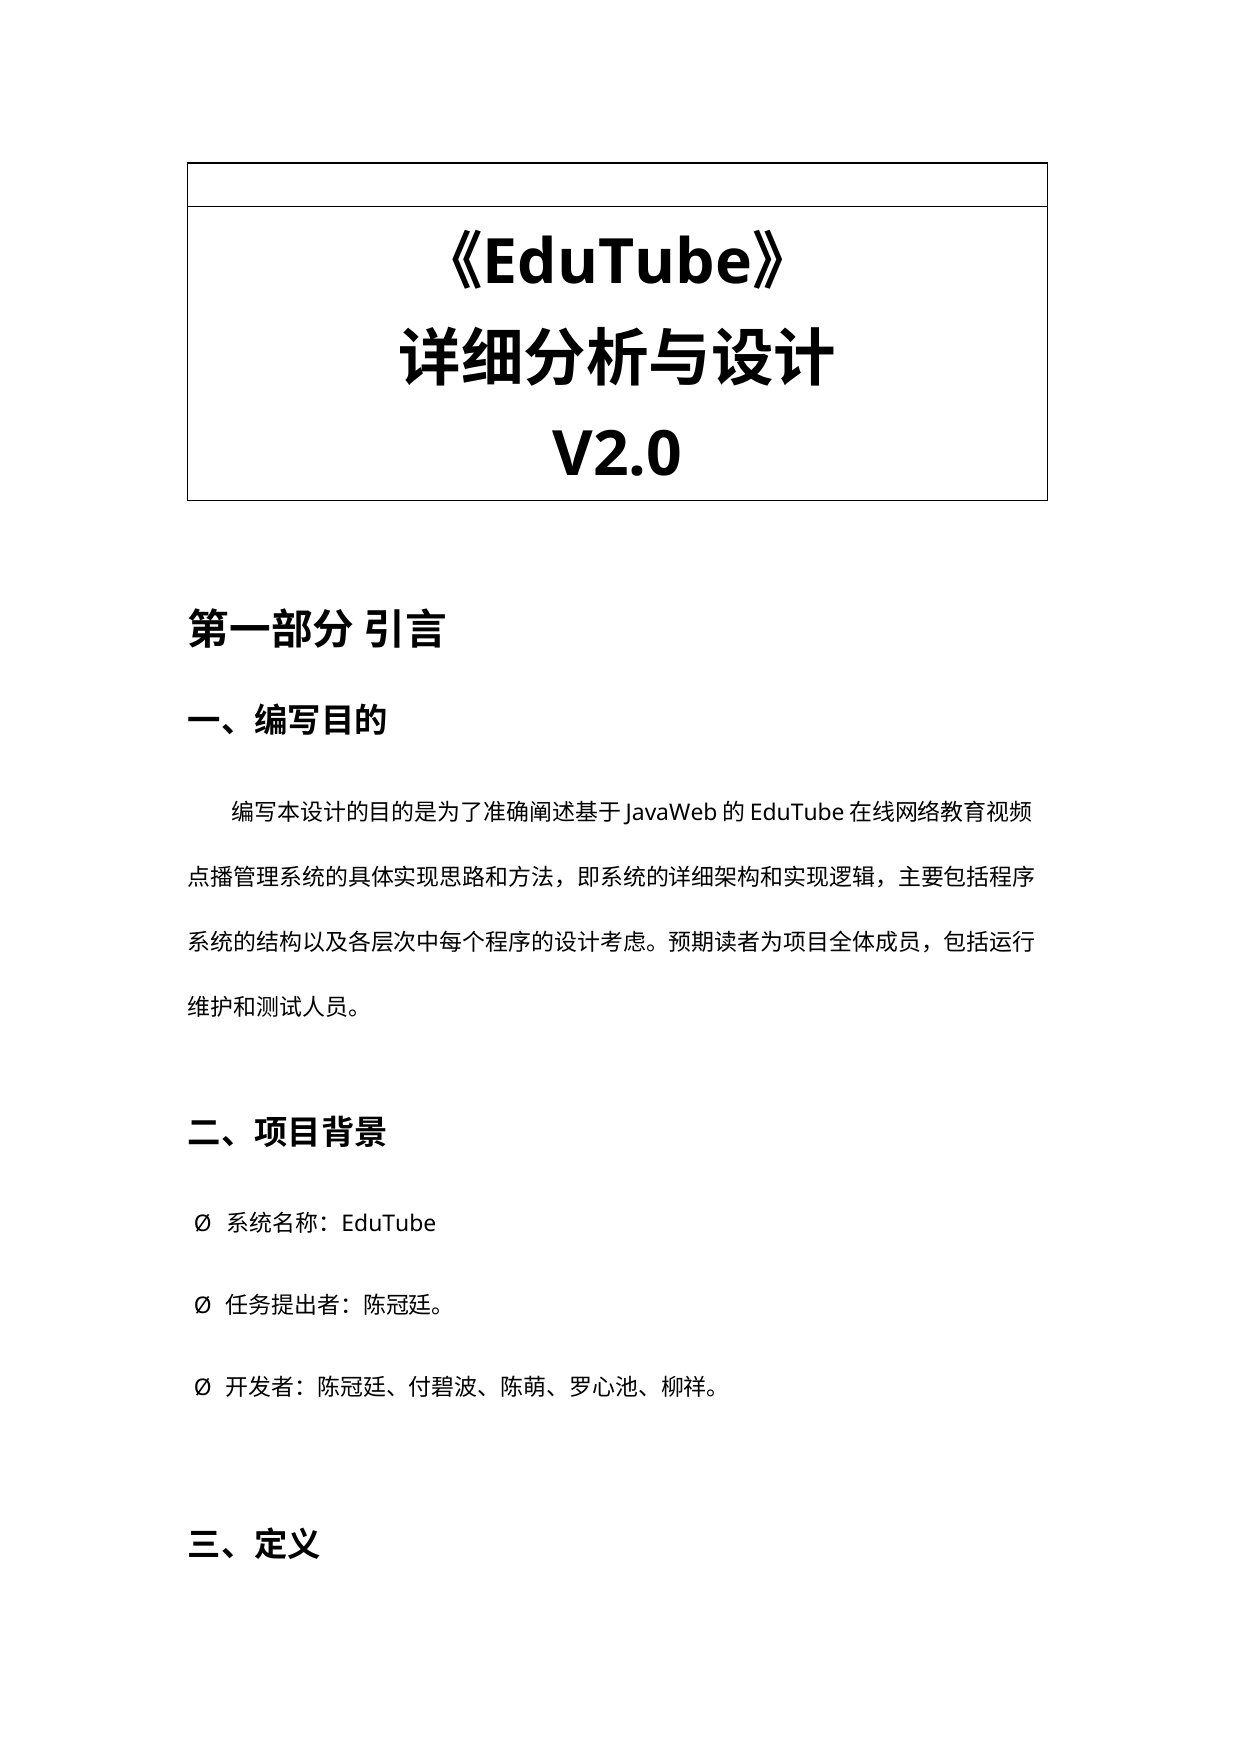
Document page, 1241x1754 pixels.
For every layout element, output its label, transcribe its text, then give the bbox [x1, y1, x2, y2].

text Ø 开发者：陈冠廷、付碧波、陈萌、罗心池、柳祥。 [187, 1353, 1053, 1418]
text 三、定义 [187, 1509, 1053, 1574]
text Ø 系统名称：EduTube [187, 1189, 1053, 1254]
table_cell 《EduTube》 详细分析与设计 V2.0 [188, 207, 1047, 500]
table_header [188, 164, 1047, 206]
text 编写本设计的目的是为了准确阐述基于JavaWeb的EduTube在线网络教育视频点播管理系统的具体实现思路和方法，即系统的详细架构和实现逻辑，主要包括程序系统的结构以及各层次中每个程序的设计考虑。预期读者为项目全体成员，包括运行维护和测试人员。 [187, 778, 1053, 1038]
text 二、项目背景 [187, 1097, 1053, 1162]
text Ø 任务提出者：陈冠廷。 [187, 1271, 1053, 1336]
text 一、编写目的 [187, 686, 1053, 751]
text 第一部分 引言 [187, 593, 1053, 658]
